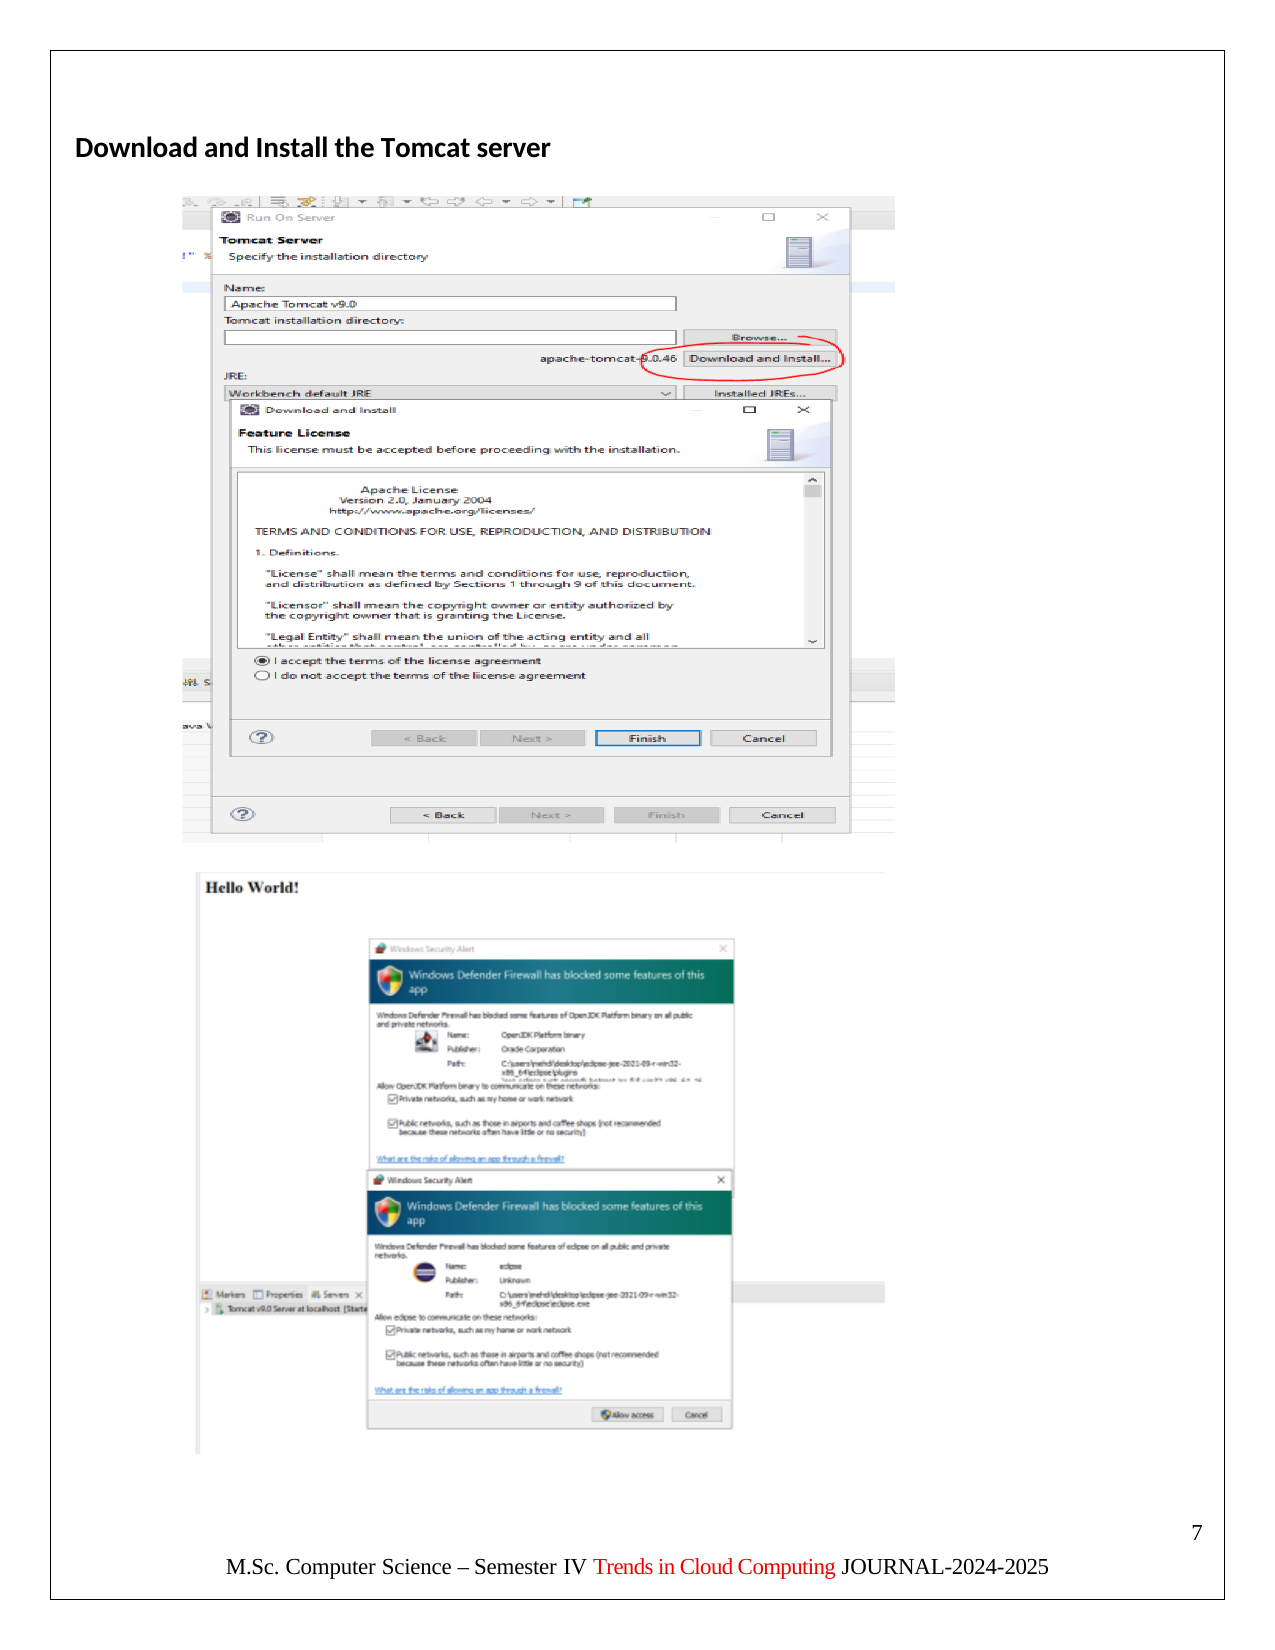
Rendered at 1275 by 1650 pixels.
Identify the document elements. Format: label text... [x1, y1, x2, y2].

picture [182, 196, 895, 843]
picture [182, 872, 885, 1454]
subtitle Download and Install the Tomcat server [75, 129, 1216, 165]
